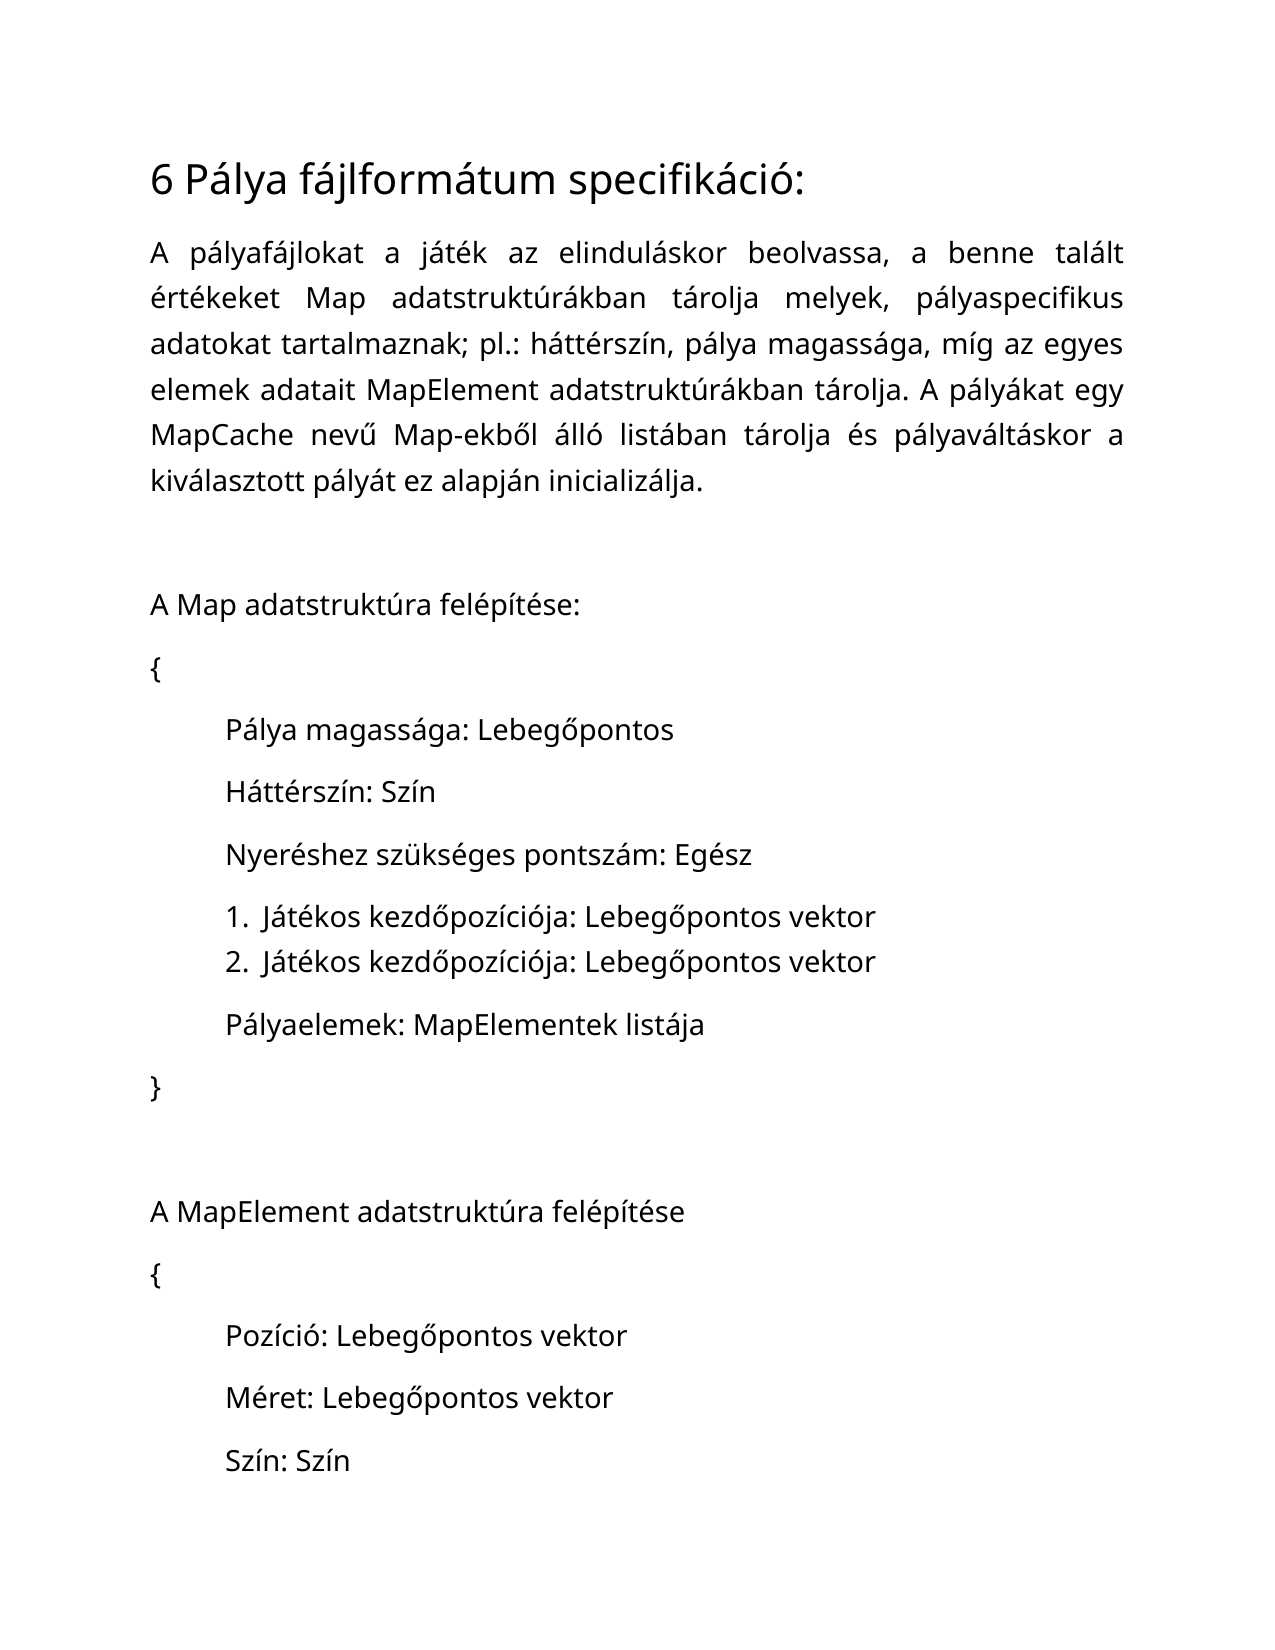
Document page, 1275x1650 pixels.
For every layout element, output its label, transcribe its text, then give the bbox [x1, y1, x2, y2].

text A Map adatstruktúra felépítése: [150, 584, 1125, 624]
text A pályafájlokat a játék az elinduláskor beolvassa, a benne talált értékeket Map adatstruktúrákban tárolja melyek, pályaspecifikus adatokat tartalmaznak; pl.: háttérszín, pálya magassága, míg az egyes elemek adatait MapElement adatstruktúrákban tárolja. A pályákat egy MapCache nevű Map-ekből álló listában tárolja és pályaváltáskor a kiválasztott pályát ez alapján inicializálja. [150, 232, 1125, 500]
text } [150, 1066, 1125, 1106]
text Szín: Szín [150, 1440, 1125, 1480]
text { [150, 1253, 1125, 1293]
text Pálya magassága: Lebegőpontos [150, 709, 1125, 749]
list Játékos kezdőpozíciója: Lebegőpontos vektor [225, 942, 1125, 981]
text 6 Pálya fájlformátum specifikáció: [150, 150, 1125, 207]
list Játékos kezdőpozíciója: Lebegőpontos vektor [225, 896, 1125, 936]
text { [150, 647, 1125, 687]
text Nyeréshez szükséges pontszám: Egész [150, 834, 1125, 873]
text Háttérszín: Szín [150, 771, 1125, 811]
text Méret: Lebegőpontos vektor [150, 1378, 1125, 1417]
text Pályaelemek: MapElementek listája [225, 1004, 1125, 1044]
text Pozíció: Lebegőpontos vektor [150, 1315, 1125, 1355]
text A MapElement adatstruktúra felépítése [150, 1191, 1125, 1231]
